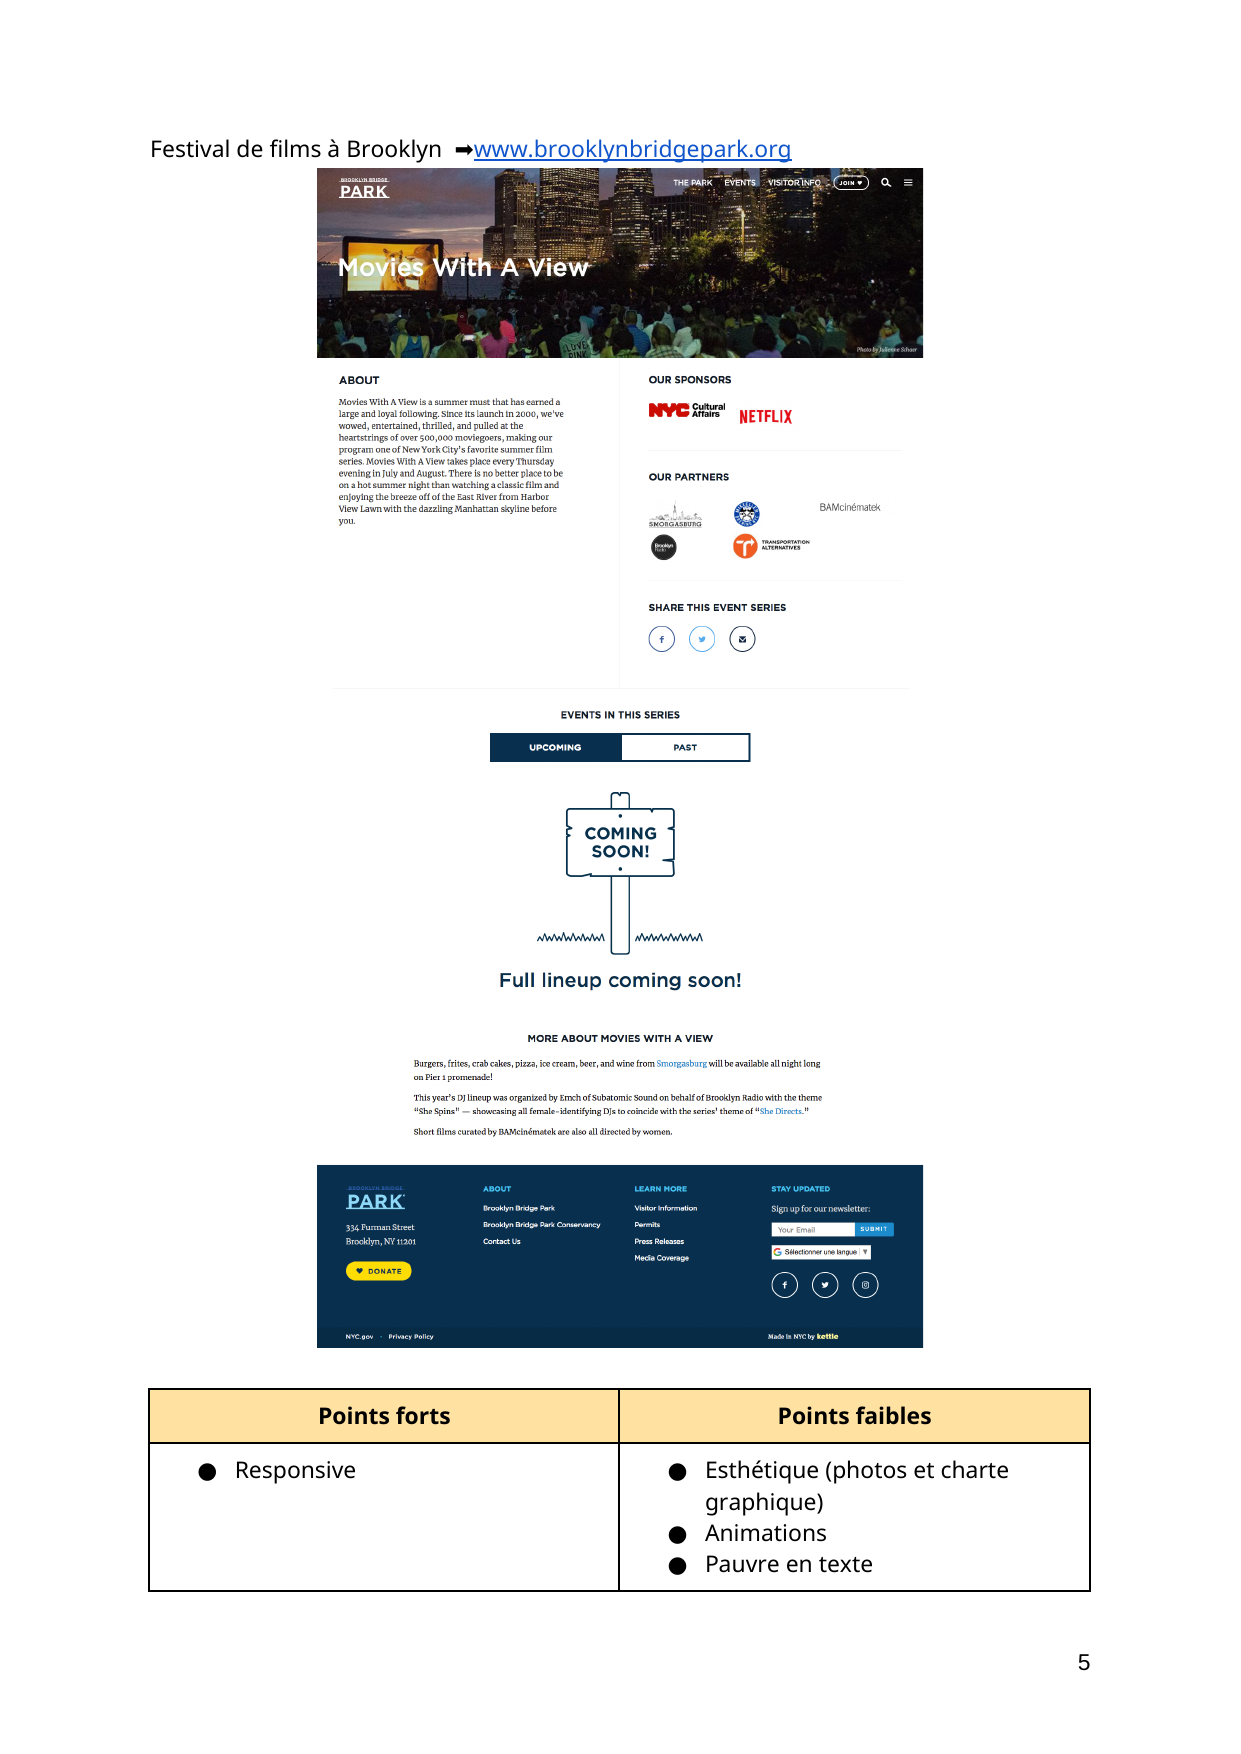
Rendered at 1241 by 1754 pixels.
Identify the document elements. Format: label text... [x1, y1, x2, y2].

table_cell Esthétique (photos et charte graphique) Animations Pauvre en texte [620, 1444, 1089, 1589]
table_header Points faibles [620, 1390, 1089, 1442]
table_header Points forts [150, 1390, 618, 1442]
table_cell Responsive [150, 1444, 618, 1589]
picture [317, 168, 924, 1348]
text Festival de films à Brooklyn ➡︎www.brooklynbridgepark.org [150, 133, 1090, 164]
